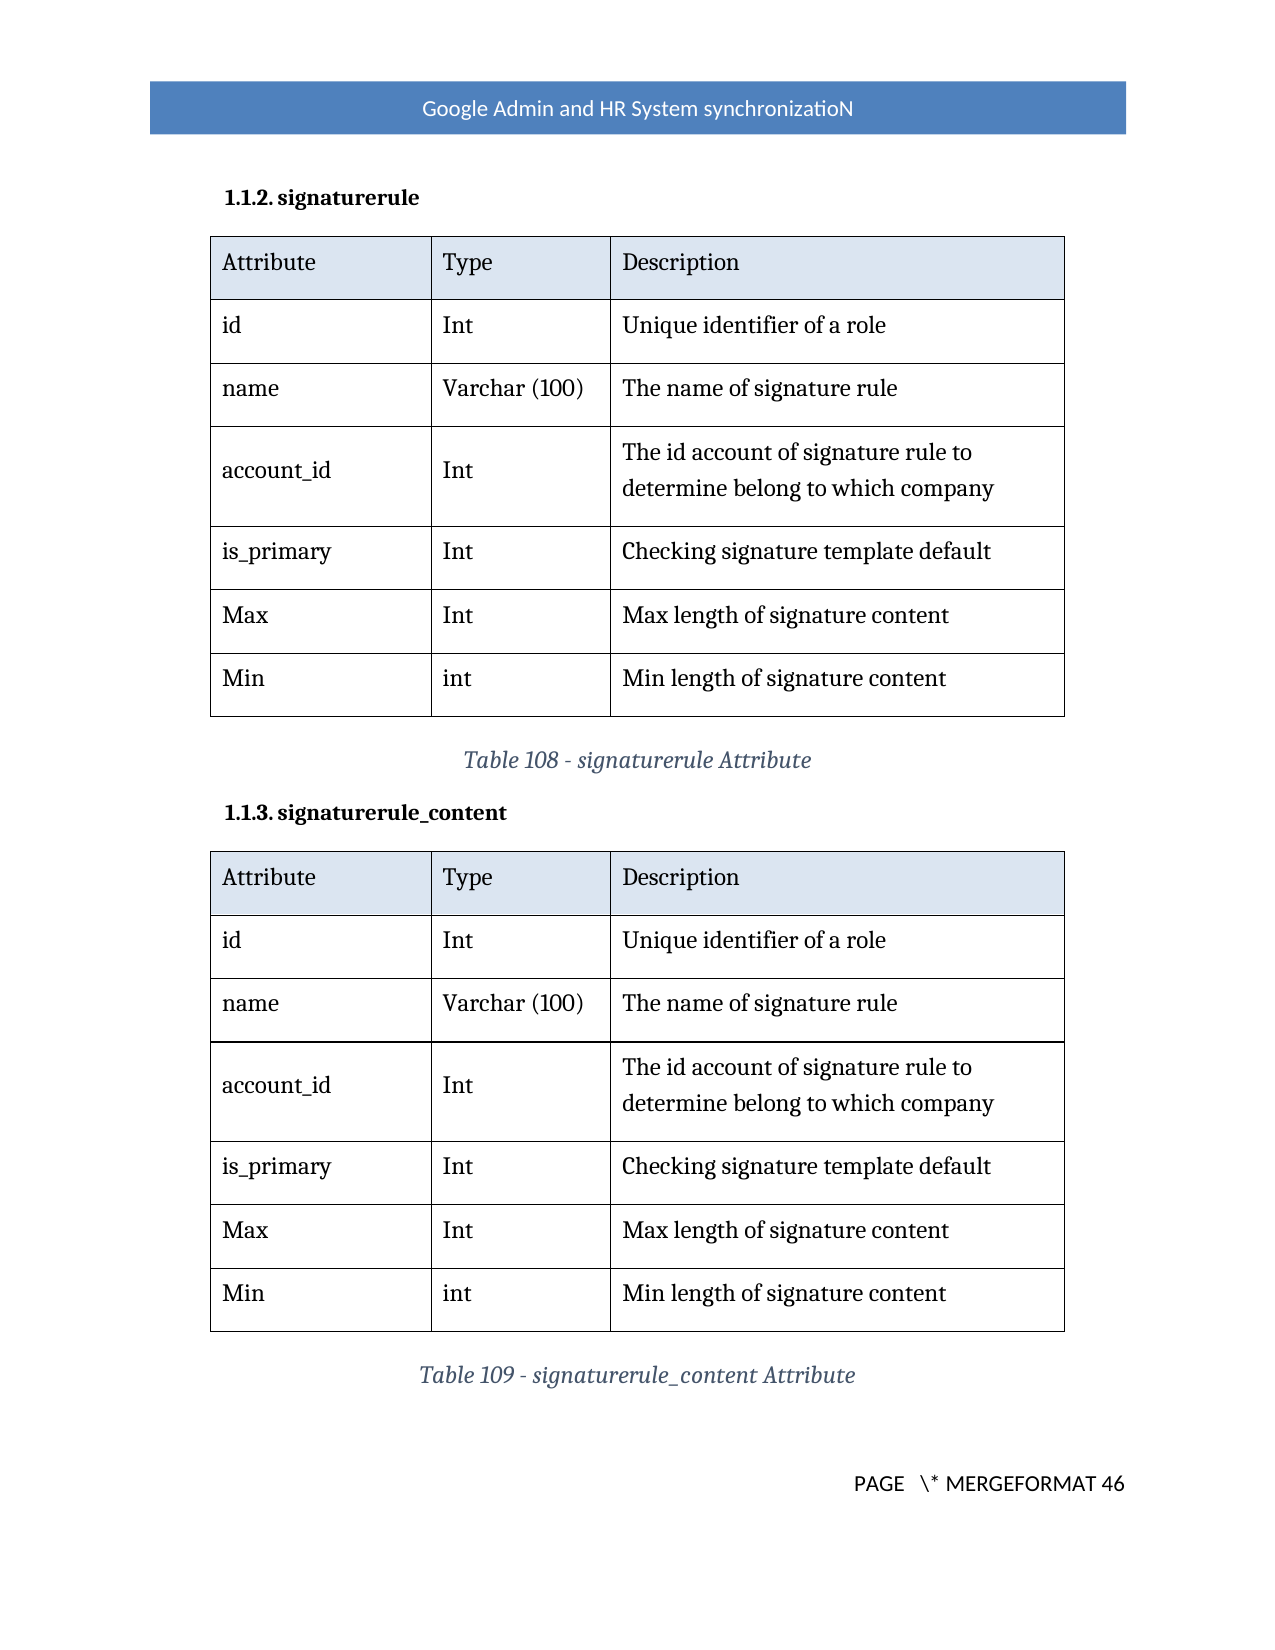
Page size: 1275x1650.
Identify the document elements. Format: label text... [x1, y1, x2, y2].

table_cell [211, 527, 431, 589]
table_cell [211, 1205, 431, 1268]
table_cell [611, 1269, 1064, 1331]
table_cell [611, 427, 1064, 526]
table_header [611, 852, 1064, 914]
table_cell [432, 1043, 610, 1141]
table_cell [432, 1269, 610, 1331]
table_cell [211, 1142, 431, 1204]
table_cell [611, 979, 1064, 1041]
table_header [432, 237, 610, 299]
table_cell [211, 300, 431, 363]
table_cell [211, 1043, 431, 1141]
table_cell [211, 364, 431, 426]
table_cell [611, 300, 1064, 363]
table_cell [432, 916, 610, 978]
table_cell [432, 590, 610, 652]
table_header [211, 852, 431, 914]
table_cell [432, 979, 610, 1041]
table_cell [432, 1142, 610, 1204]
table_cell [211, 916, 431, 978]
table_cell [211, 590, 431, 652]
subtitle signaturerule_content [225, 800, 1125, 826]
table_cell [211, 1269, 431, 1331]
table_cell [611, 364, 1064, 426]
subtitle signaturerule [225, 185, 1125, 211]
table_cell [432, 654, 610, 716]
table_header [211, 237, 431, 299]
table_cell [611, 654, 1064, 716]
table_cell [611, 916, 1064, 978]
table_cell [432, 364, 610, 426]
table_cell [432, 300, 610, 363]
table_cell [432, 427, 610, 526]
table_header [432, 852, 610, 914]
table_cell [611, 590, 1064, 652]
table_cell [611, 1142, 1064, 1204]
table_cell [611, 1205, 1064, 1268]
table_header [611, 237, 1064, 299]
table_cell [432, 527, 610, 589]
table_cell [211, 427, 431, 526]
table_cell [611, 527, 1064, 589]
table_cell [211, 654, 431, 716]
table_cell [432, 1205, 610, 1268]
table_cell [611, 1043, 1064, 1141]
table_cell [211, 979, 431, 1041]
